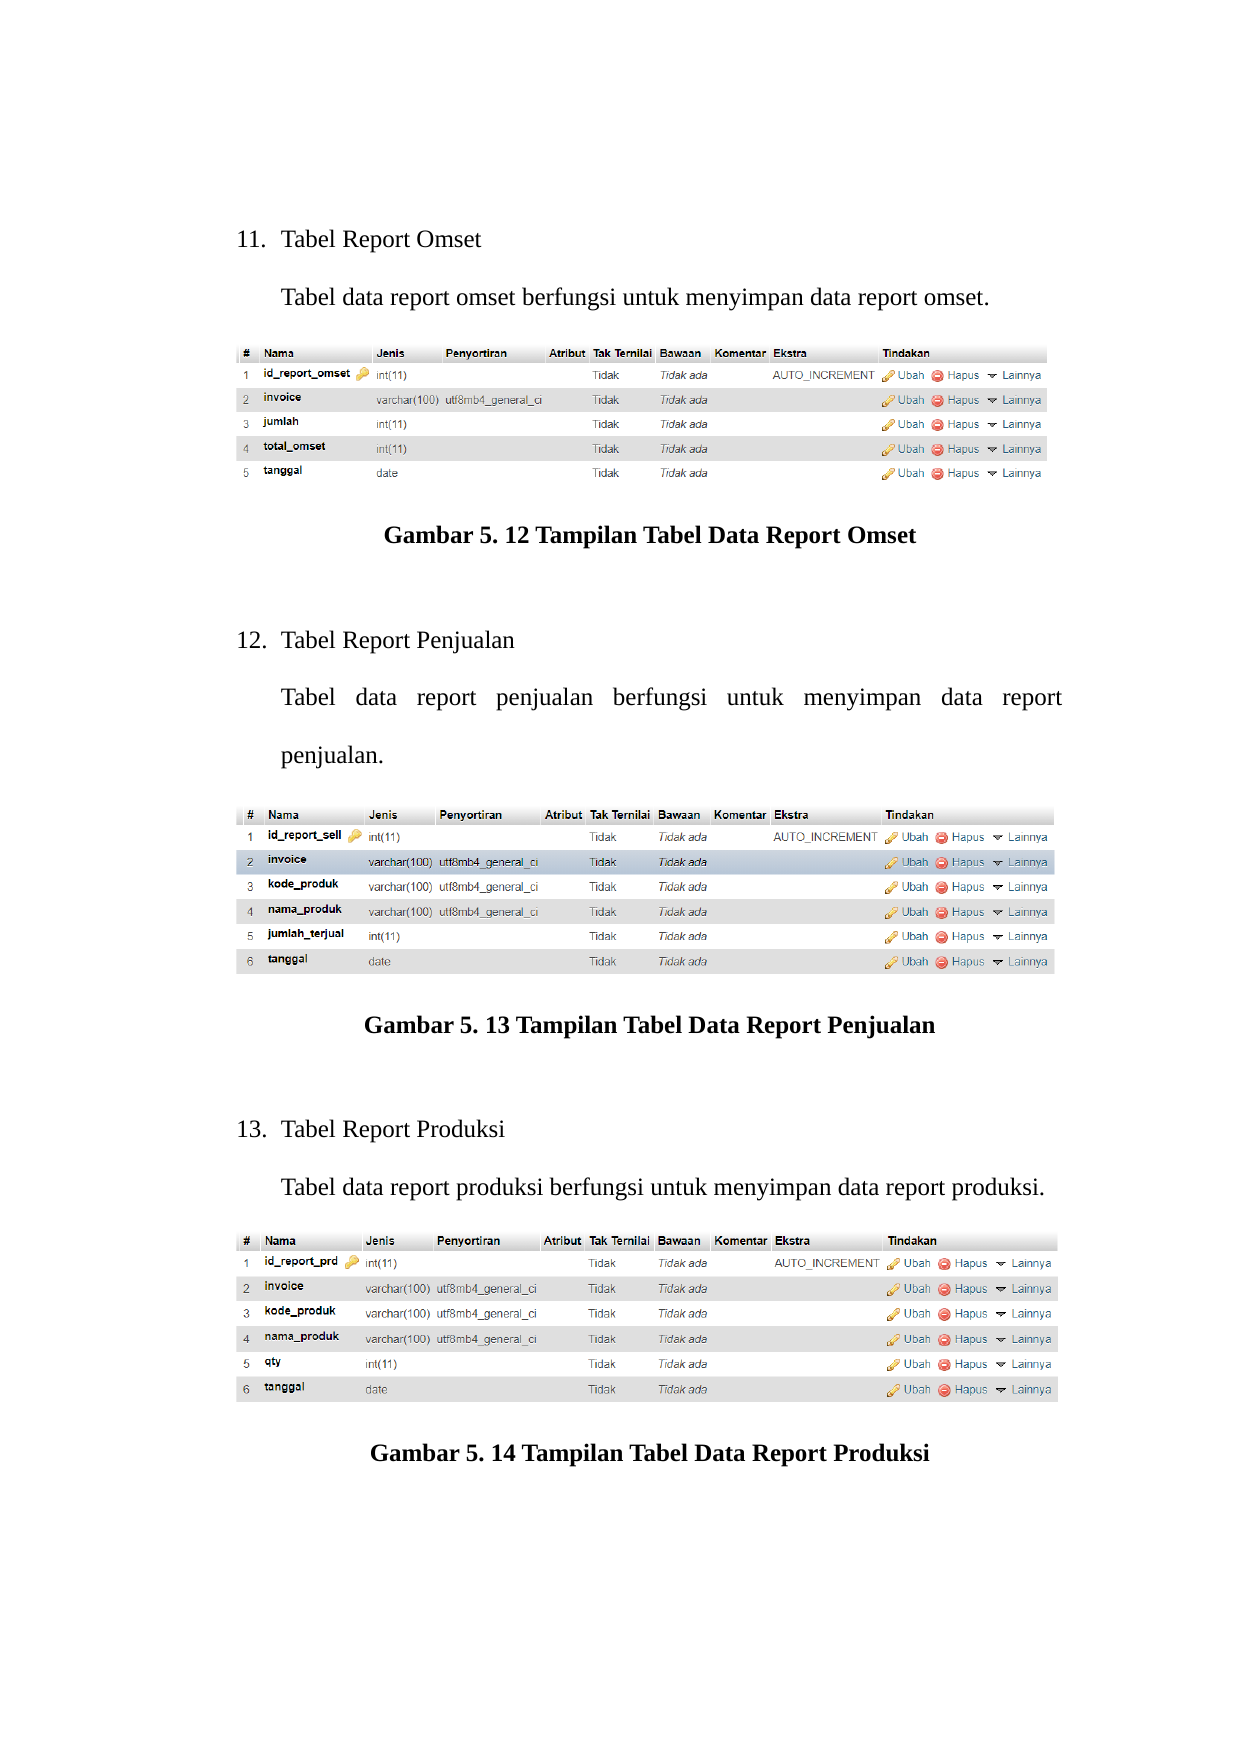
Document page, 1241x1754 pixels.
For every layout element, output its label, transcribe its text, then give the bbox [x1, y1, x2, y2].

picture [236, 797, 1063, 982]
text Tabel data report penjualan berfungsi untuk menyimpan data report penjualan. [281, 682, 1063, 769]
picture [236, 1229, 1063, 1411]
text Gambar 5. 14 Tampilan Tabel Data Report Produksi [236, 1438, 1063, 1467]
text Gambar 5. 13 Tampilan Tabel Data Report Penjualan [236, 1010, 1063, 1038]
list Tabel Report Penjualan [236, 625, 1063, 654]
picture [236, 339, 1063, 493]
text Gambar 5. 12 Tampilan Tabel Data Report Omset [236, 521, 1063, 549]
list Tabel Report Produksi [236, 1114, 1063, 1143]
list Tabel Report Omset [236, 224, 1063, 253]
text Tabel data report omset berfungsi untuk menyimpan data report omset. [281, 282, 1063, 310]
text Tabel data report produksi berfungsi untuk menyimpan data report produksi. [281, 1172, 1063, 1200]
